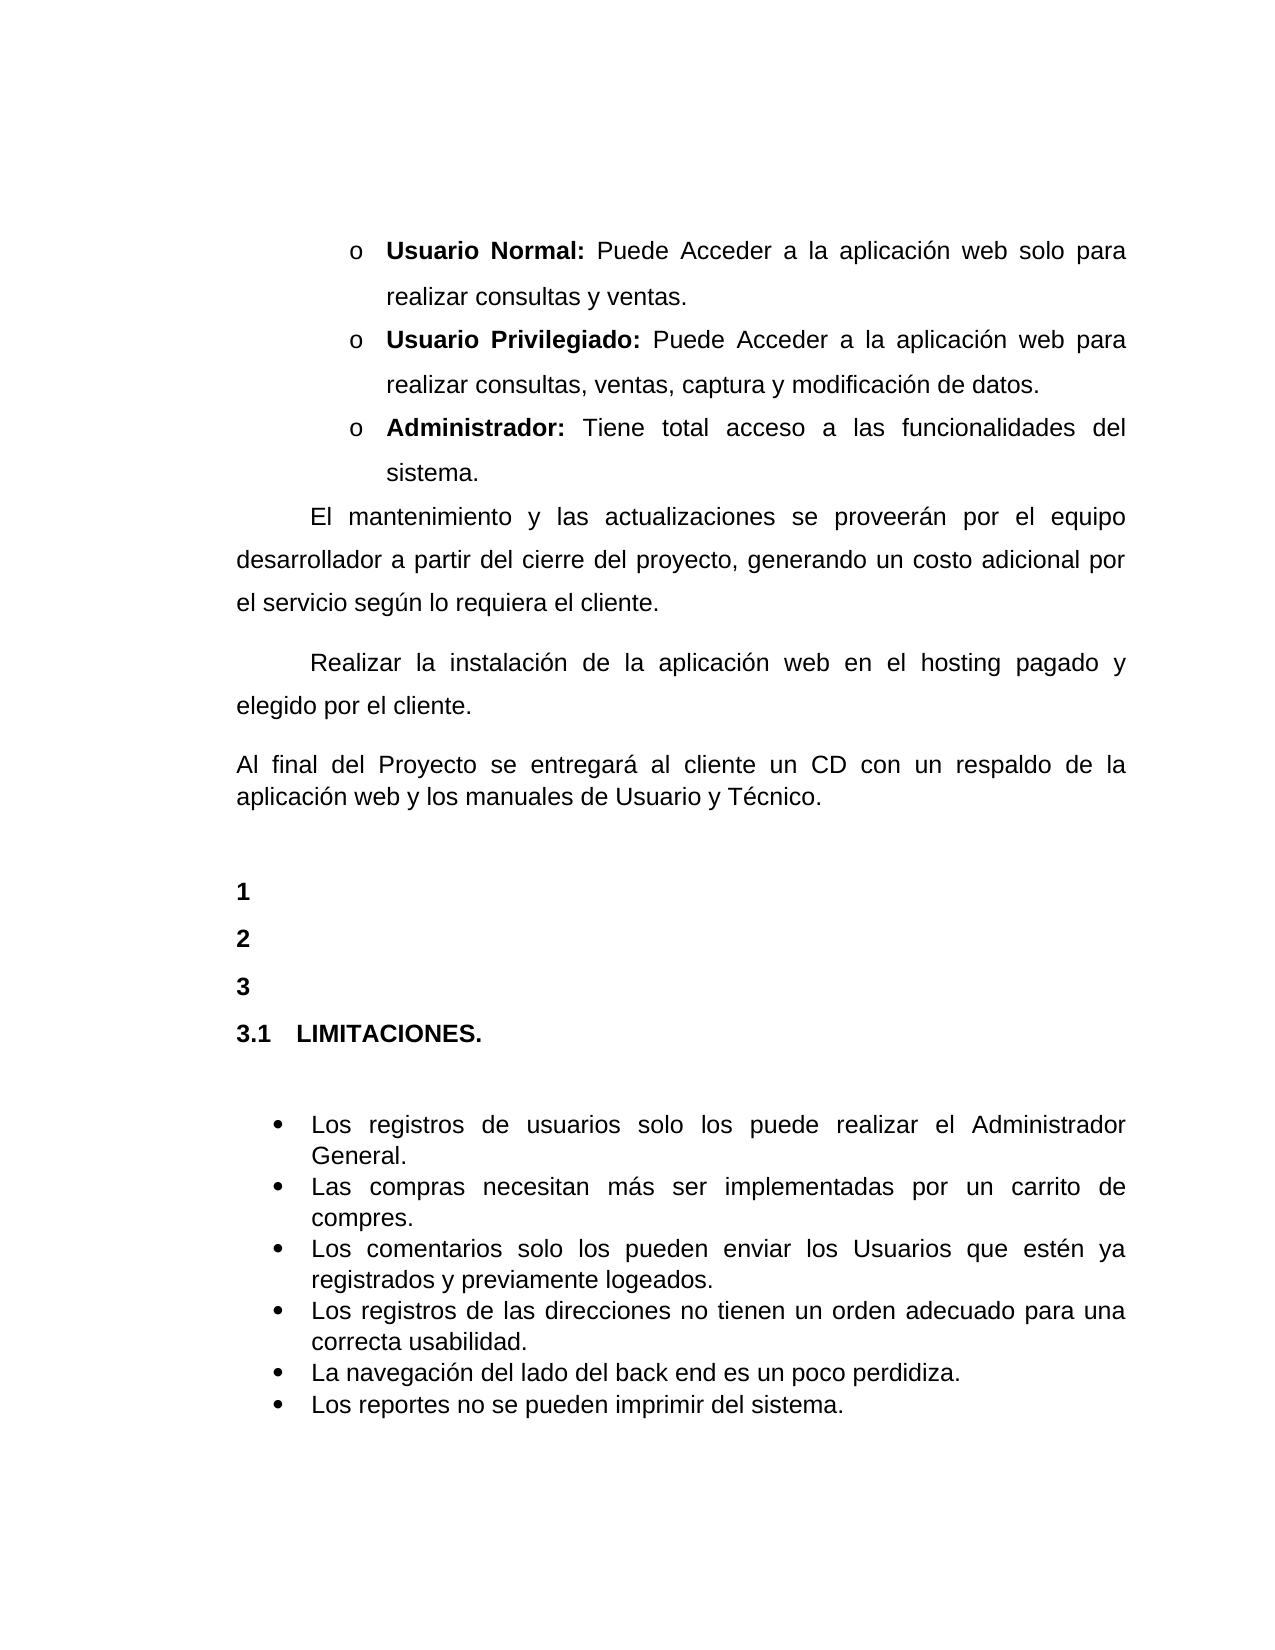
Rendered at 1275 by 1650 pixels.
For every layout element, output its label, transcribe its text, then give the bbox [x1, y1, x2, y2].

text Al final del Proyecto se entregará al cliente un CD con un respaldo de la aplicación web y los manuales de Usuario y Técnico. [236, 751, 1127, 810]
list Administrador: Tiene total acceso a las funcionalidades del sistema. [349, 413, 1127, 487]
list Usuario Normal: Puede Acceder a la aplicación web solo para realizar consultas y ventas. [349, 236, 1127, 310]
list Los registros de las direcciones no tienen un orden adecuado para una correcta usabilidad. [274, 1296, 1127, 1356]
list Las compras necesitan más ser implementadas por un carrito de compres. [274, 1172, 1127, 1232]
subtitle LIMITACIONES. [236, 1019, 1127, 1048]
list La navegación del lado del back end es un poco perdidiza. [274, 1358, 1127, 1387]
list Los registros de usuarios solo los puede realizar el Administrador General. [274, 1110, 1127, 1169]
text Realizar la instalación de la aplicación web en el hosting pagado y elegido por el cliente. [236, 648, 1127, 719]
list Usuario Privilegiado: Puede Acceder a la aplicación web para realizar consultas, ventas, captura y modificación de datos. [349, 325, 1127, 399]
list Los comentarios solo los pueden enviar los Usuarios que estén ya registrados y previamente logeados. [274, 1234, 1127, 1294]
text El mantenimiento y las actualizaciones se proveerán por el equipo desarrollador a partir del cierre del proyecto, generando un costo adicional por el servicio según lo requiera el cliente. [236, 502, 1127, 617]
list Los reportes no se pueden imprimir del sistema. [274, 1389, 1127, 1418]
